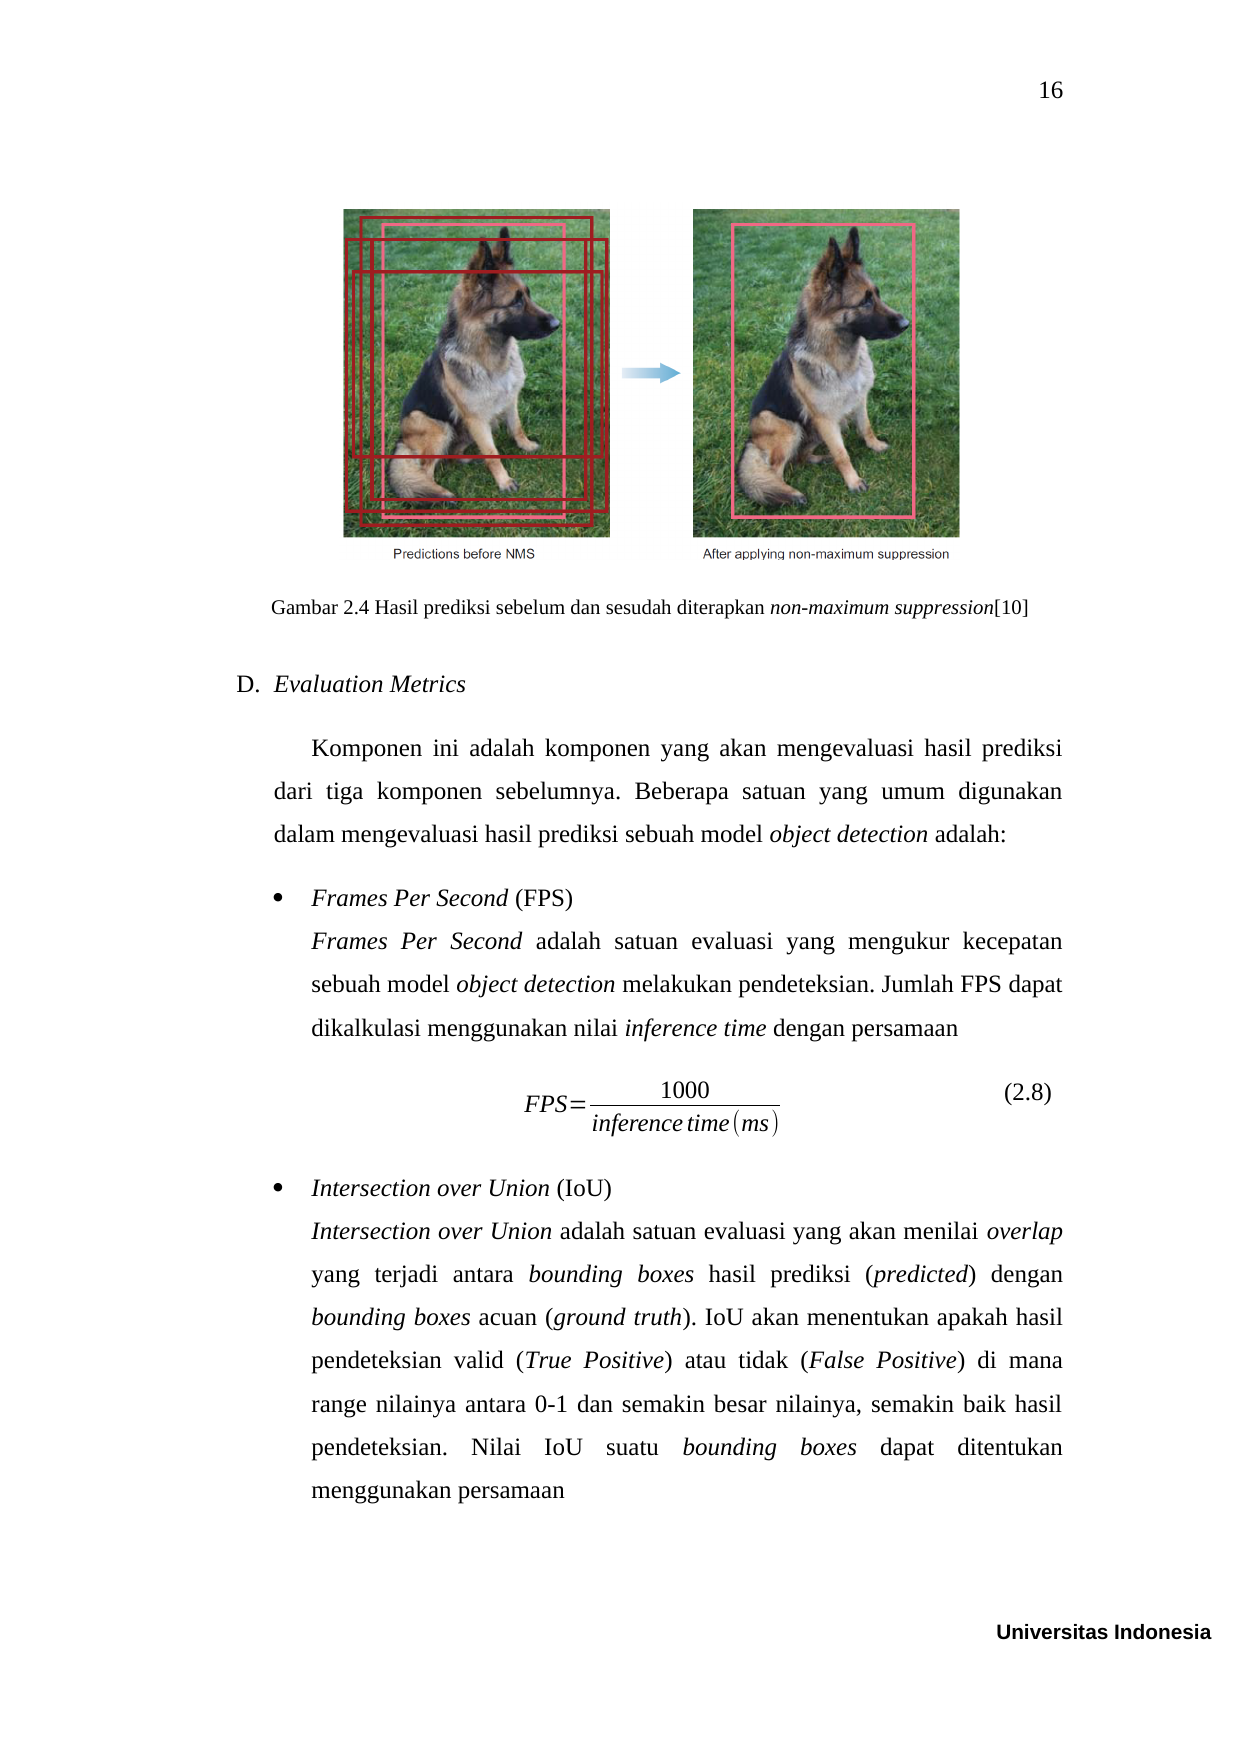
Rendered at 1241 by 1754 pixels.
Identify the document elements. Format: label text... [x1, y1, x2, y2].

list Intersection over Union (IoU) [274, 1173, 1063, 1202]
list Evaluation Metrics [236, 669, 1063, 698]
text Gambar 2.4 Hasil prediksi sebelum dan sesudah diterapkan non-maximum suppression[10] [236, 595, 1063, 619]
text Komponen ini adalah komponen yang akan mengevaluasi hasil prediksi dari tiga komponen sebelumnya. Beberapa satuan yang umum digunakan dalam mengevaluasi hasil prediksi sebuah model object detection adalah: [274, 733, 1063, 848]
table_header [236, 1077, 993, 1173]
list Frames Per Second (FPS) [274, 883, 1063, 912]
list Intersection over Union adalah satuan evaluasi yang akan menilai overlap yang terjadi antara bounding boxes hasil prediksi (predicted) dengan bounding boxes acuan (ground truth). IoU akan menentukan apakah hasil pendeteksian valid (True Positive) atau tidak (False Positive) di mana range nilainya antara 0-1 dan semakin besar nilainya, semakin baik hasil pendeteksian. Nilai IoU suatu bounding boxes dapat ditentukan menggunakan persamaan [311, 1216, 1063, 1504]
table_header (2.8) [993, 1077, 1063, 1173]
list Frames Per Second adalah satuan evaluasi yang mengukur kecepatan sebuah model object detection melakukan pendeteksian. Jumlah FPS dapat dikalkulasi menggunakan nilai inference time dengan persamaan [311, 926, 1063, 1041]
picture [339, 202, 961, 560]
